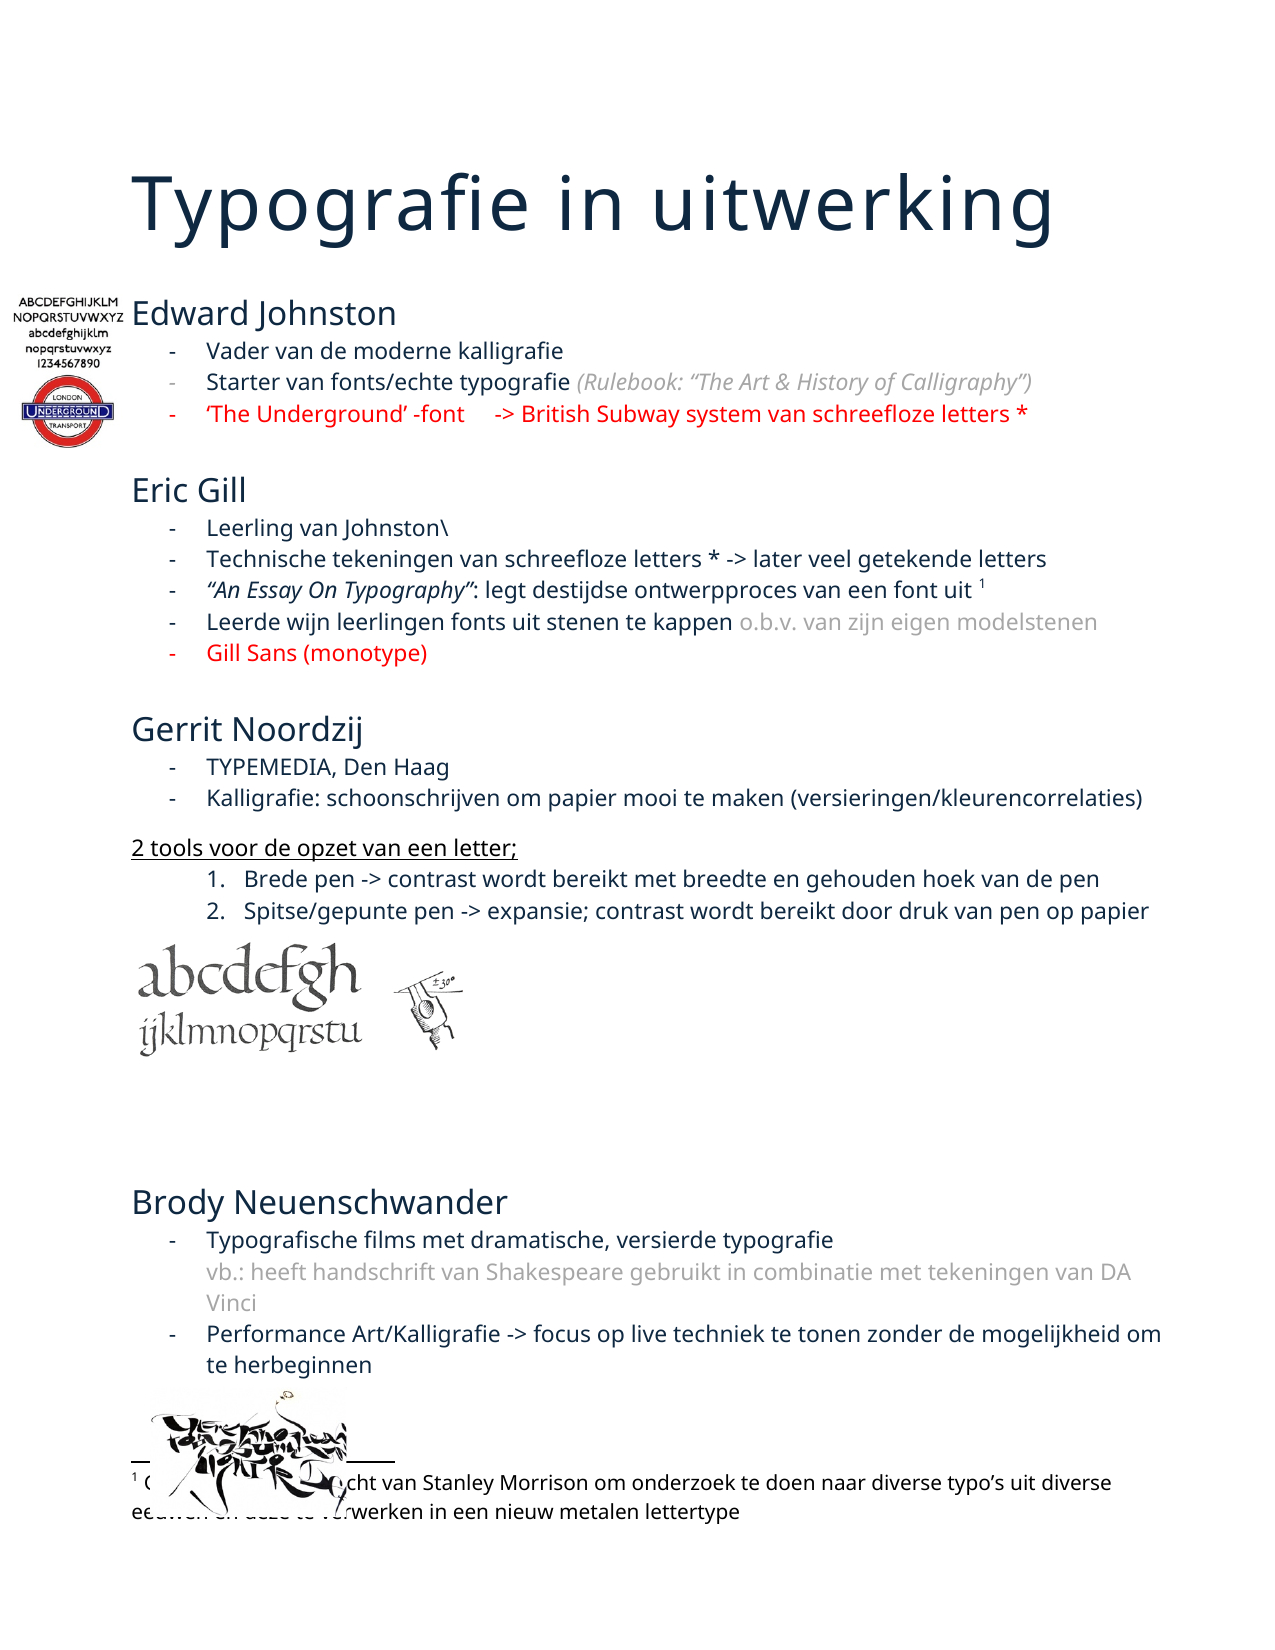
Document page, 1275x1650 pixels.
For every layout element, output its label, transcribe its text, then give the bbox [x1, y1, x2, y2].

subtitle Gerrit Noordzij [131, 706, 1181, 751]
picture [128, 935, 468, 1059]
list Vader van de moderne kalligrafie [169, 335, 1181, 366]
list TYPEMEDIA, Den Haag [169, 751, 1181, 782]
subtitle Brody Neuenschwander [131, 1179, 1181, 1224]
text 2 tools voor de opzet van een letter; [131, 832, 1181, 863]
list Gill Sans (monotype) [169, 637, 1181, 668]
subtitle Eric Gill [131, 466, 1181, 512]
list Performance Art/Kalligrafie -> focus op live techniek te tonen zonder de mogelijkheid om te herbeginnen [169, 1318, 1181, 1380]
title Typografie in uitwerking [131, 150, 1181, 252]
subtitle Edward Johnston [131, 290, 1181, 335]
list “An Essay On Typography”: legt destijdse ontwerpproces van een font uit [169, 574, 1181, 606]
list Leerling van Johnston\ [169, 512, 1181, 543]
list Leerde wijn leerlingen fonts uit stenen te kappen o.b.v. van zijn eigen modelstenen [169, 606, 1181, 637]
list Brede pen -> contrast wordt bereikt met breedte en gehouden hoek van de pen [206, 863, 1181, 895]
list Spitse/gepunte pen -> expansie; contrast wordt bereikt door druk van pen op papier [206, 895, 1181, 926]
list Technische tekeningen van schreefloze letters * -> later veel getekende letters [169, 543, 1181, 574]
list ‘The Underground’ -font -> British Subway system van schreefloze letters * [169, 398, 1181, 429]
picture [12, 294, 124, 448]
list Starter van fonts/echte typografie (Rulebook: “The Art & History of Calligraphy”) [169, 366, 1181, 398]
list vb.: heeft handschrift van Shakespeare gebruikt in combinatie met tekeningen van DA Vinci [206, 1255, 1181, 1318]
list Kalligrafie: schoonschrijven om papier mooi te maken (versieringen/kleurencorrelaties) [169, 782, 1181, 813]
picture [150, 1387, 347, 1517]
list Typografische films met dramatische, versierde typografie [169, 1224, 1181, 1255]
